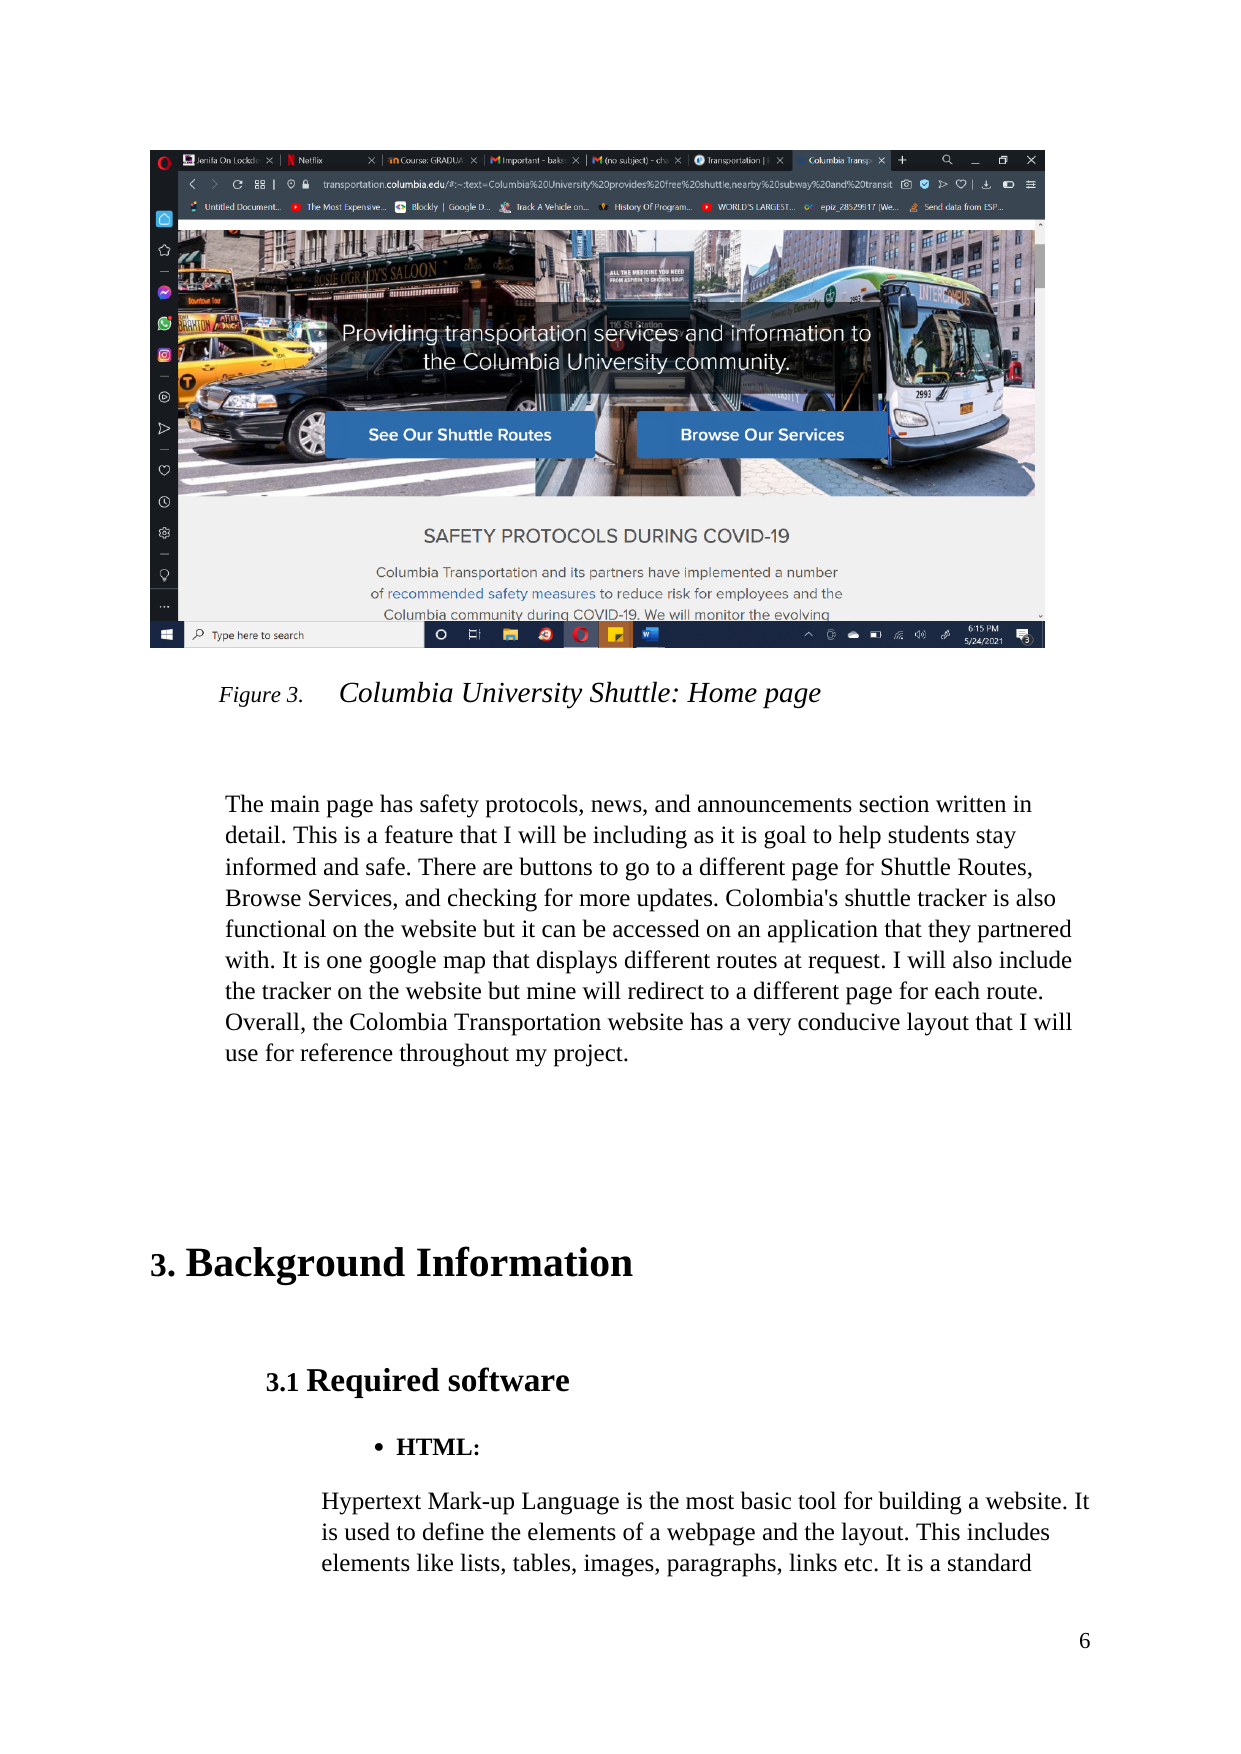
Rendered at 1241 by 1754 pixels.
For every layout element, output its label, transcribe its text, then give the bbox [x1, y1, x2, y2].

text The main page has safety protocols, news, and announcements section written in detail. This is a feature that I will be including as it is goal to help students stay informed and safe. There are buttons to go to a different page for Shuttle Routes, Browse Services, and checking for more updates. Colombia's shuttle tracker is also functional on the website but it can be accessed on an application that they partnered with. It is one google map that displays different routes at request. I will also include the tracker on the website but mine will redirect to a different page for each route. Overall, the Colombia Transportation website has a very conducive layout that I will use for reference throughout my project. [225, 789, 1090, 1067]
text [321, 1486, 1090, 1577]
text Figure 3. Columbia University Shuttle: Home page [150, 675, 1090, 708]
list HTML: [375, 1432, 1090, 1461]
subtitle 3.1 Required software [225, 1360, 1090, 1398]
picture [150, 150, 1045, 648]
subtitle 3. Background Information [150, 1238, 1090, 1286]
